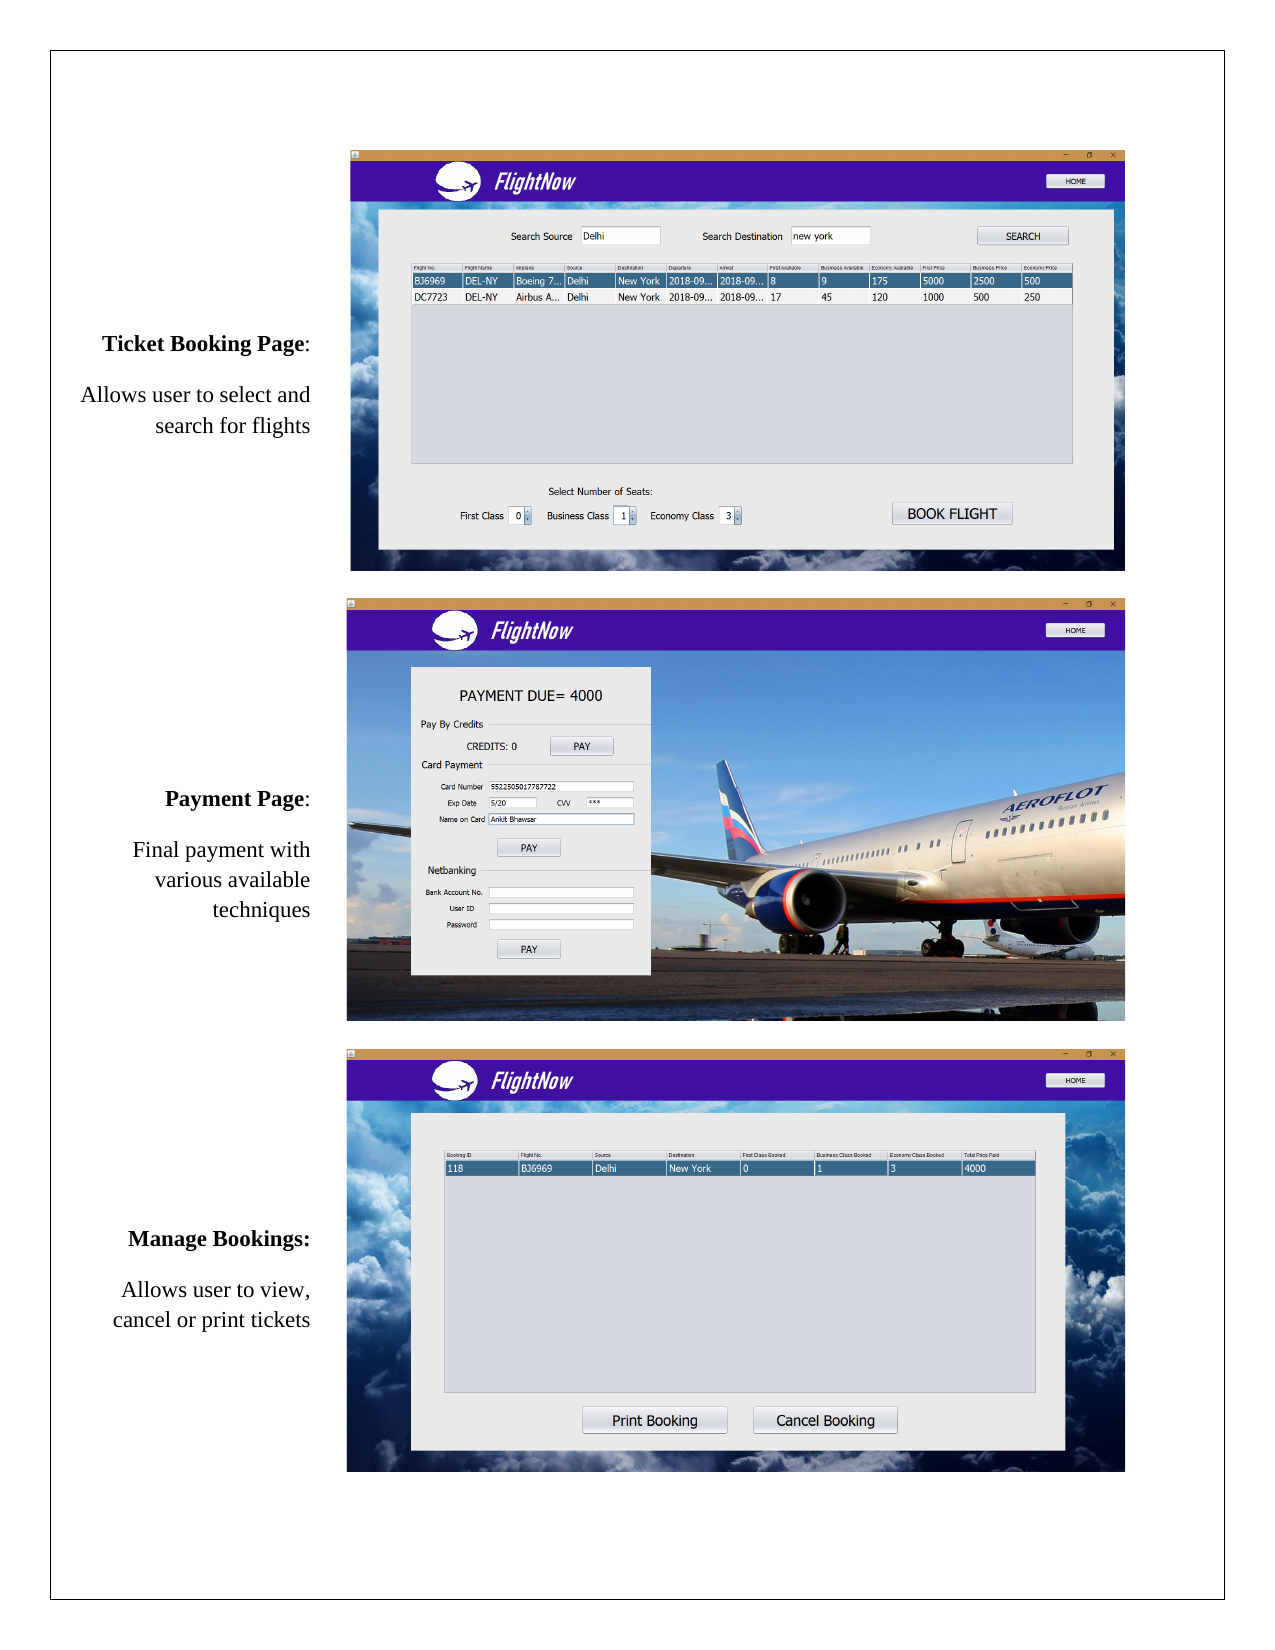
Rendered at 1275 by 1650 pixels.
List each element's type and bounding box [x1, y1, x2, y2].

picture [350, 150, 1125, 571]
picture [346, 1049, 1125, 1472]
picture [346, 598, 1125, 1021]
